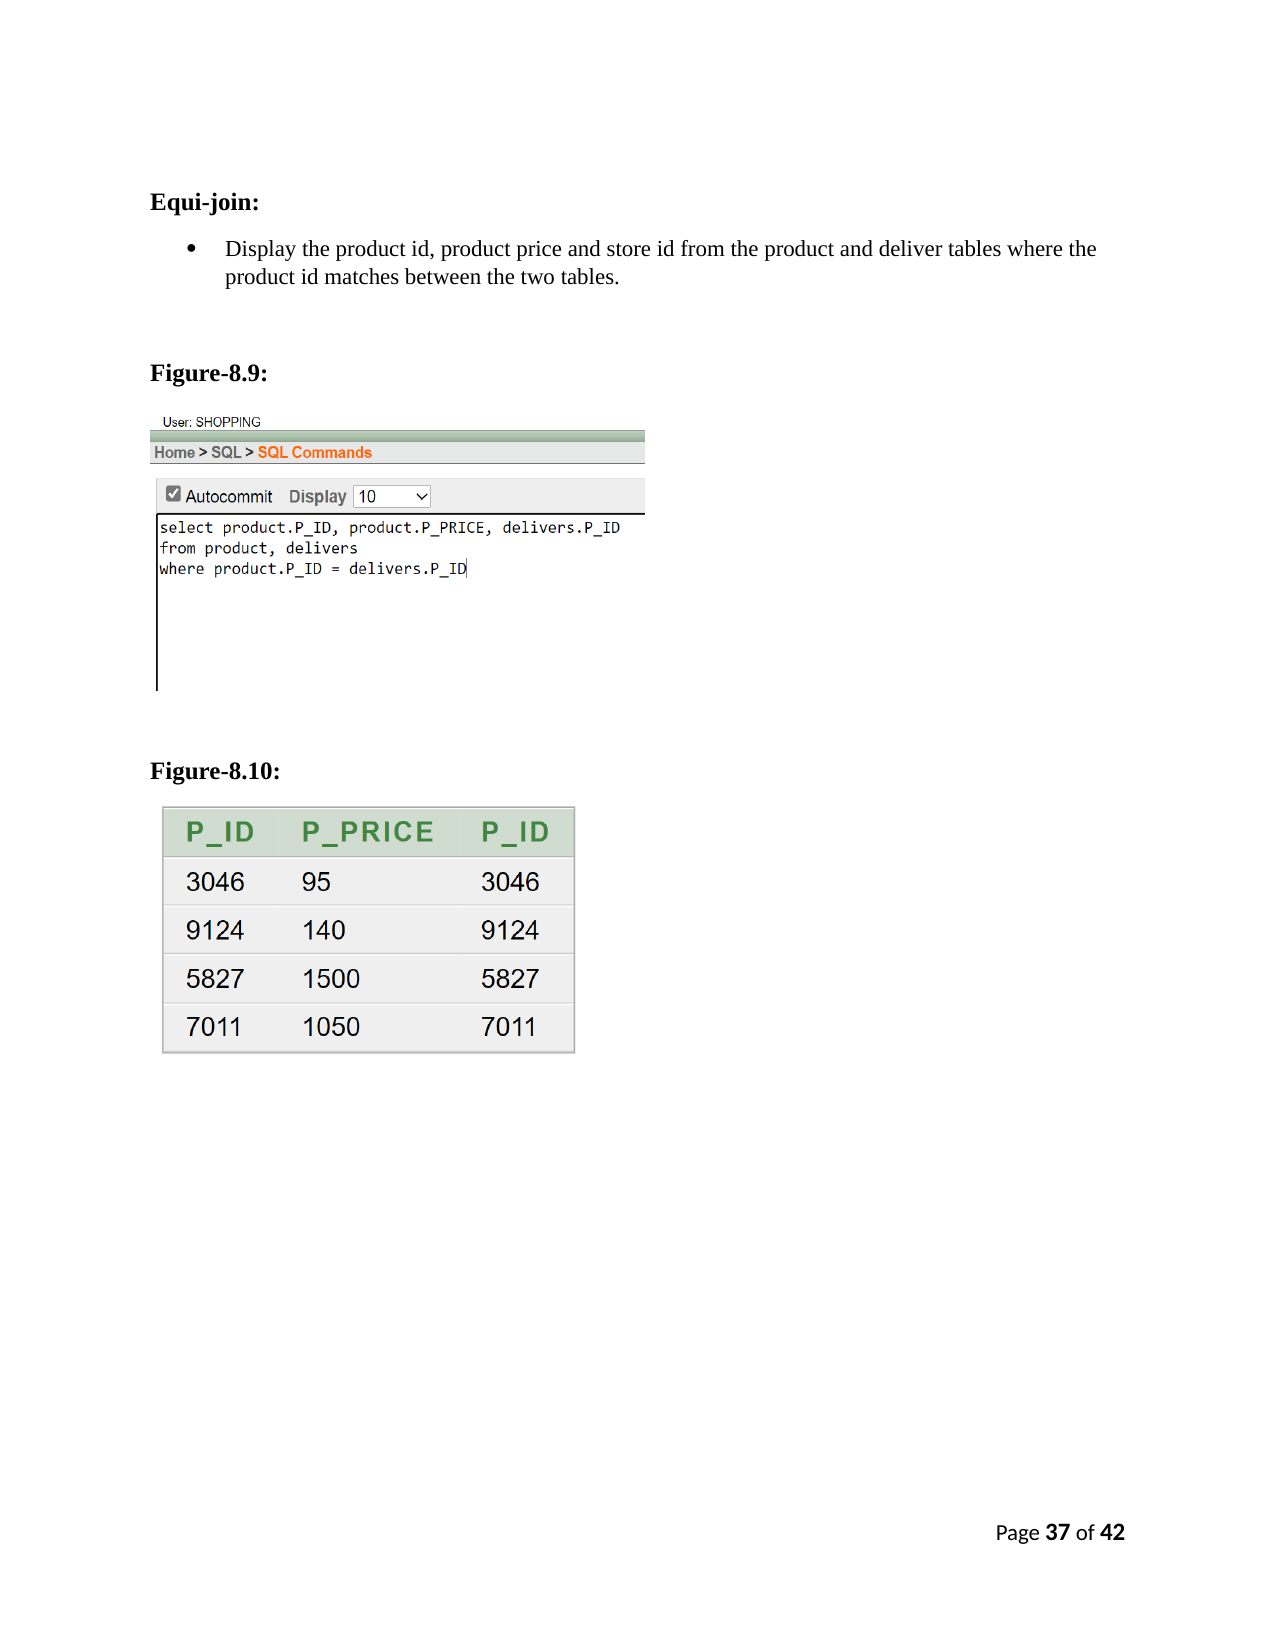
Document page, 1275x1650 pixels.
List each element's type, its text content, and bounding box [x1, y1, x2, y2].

text Equi-join: [150, 187, 1125, 216]
text Figure-8.9: [150, 358, 1125, 387]
picture [150, 803, 729, 1064]
text Figure-8.10: [150, 756, 1125, 784]
list Display the product id, product price and store id from the product and deliver tables where the product id matches between the two tables. [187, 235, 1125, 289]
picture [150, 406, 645, 691]
